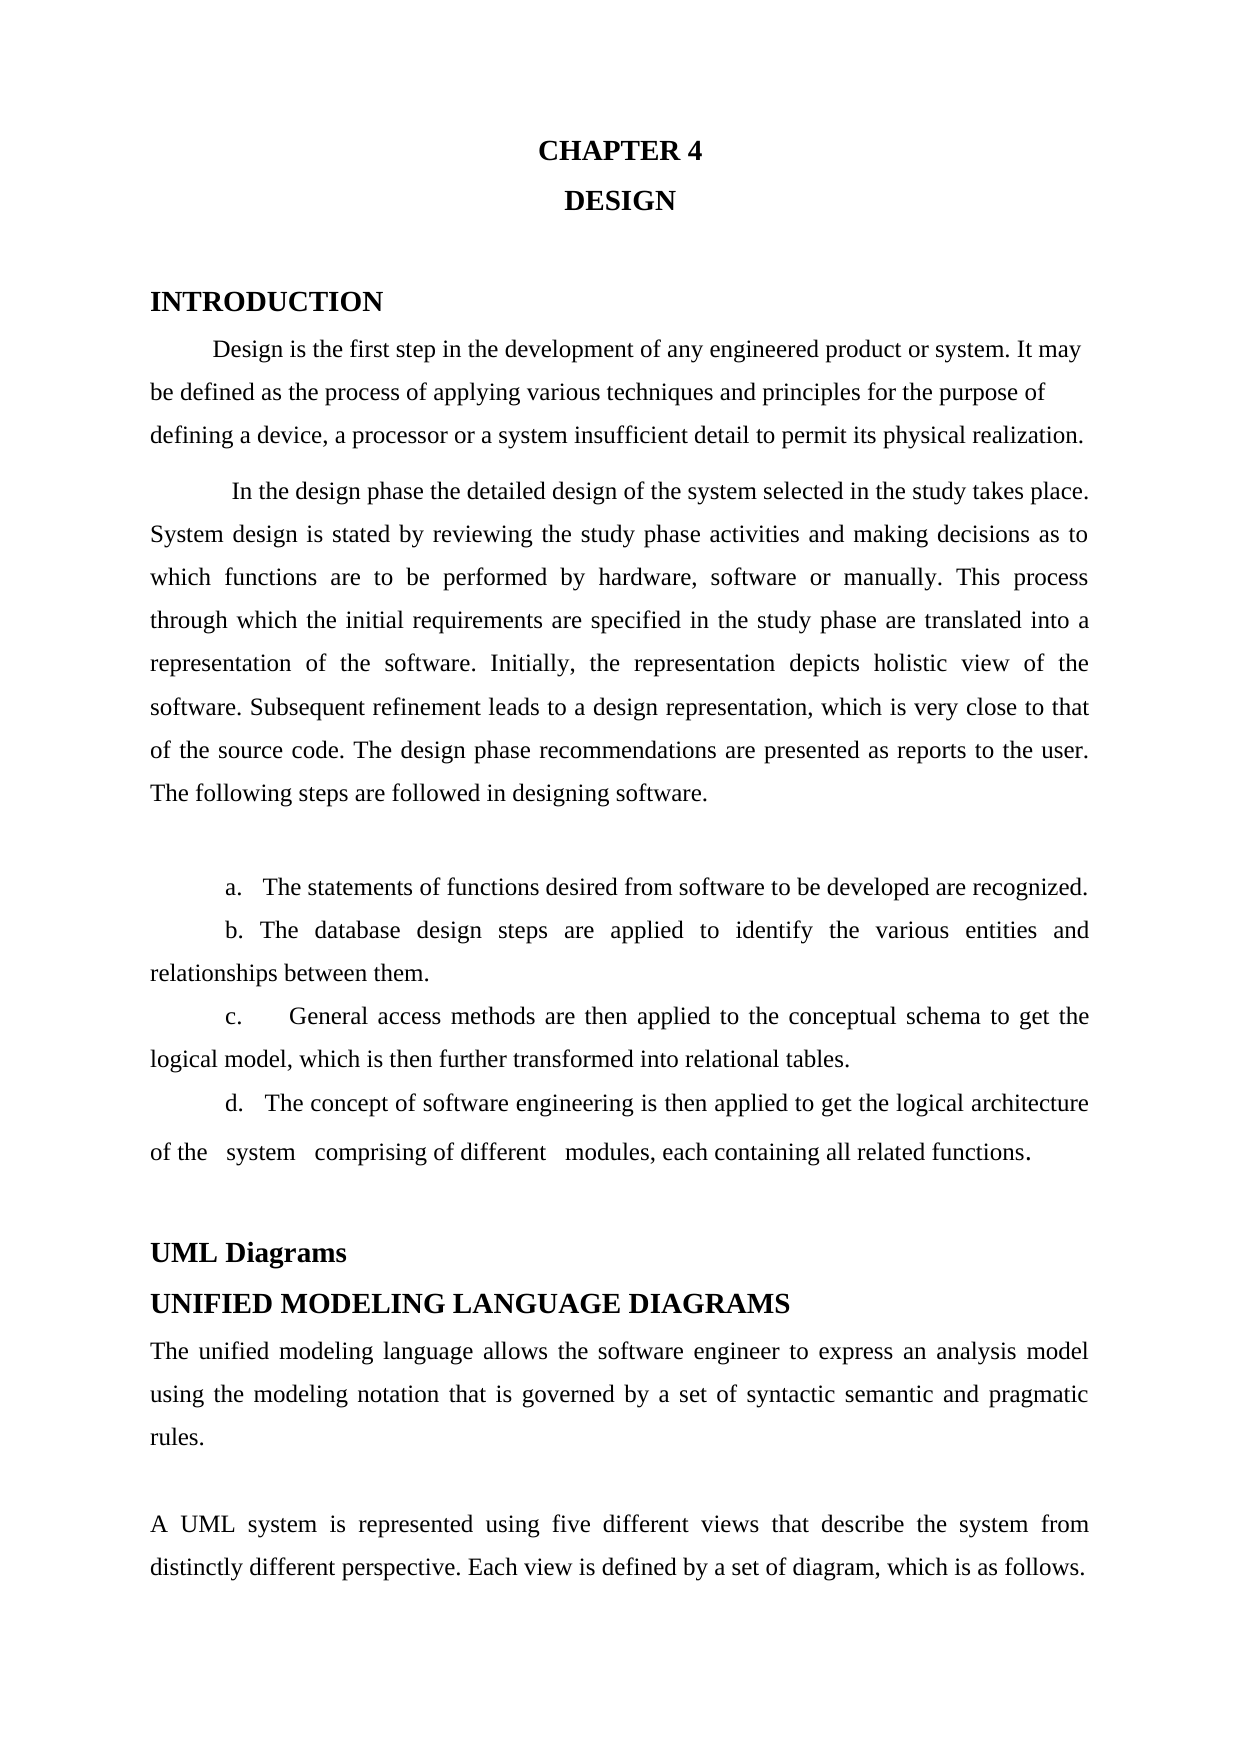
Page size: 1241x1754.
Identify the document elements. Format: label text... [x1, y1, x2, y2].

text INTRODUCTION [150, 284, 1090, 317]
text CHAPTER 4 [150, 133, 1090, 166]
text DESIGN [150, 183, 1090, 217]
text b. The database design steps are applied to identify the various entities and relationships between them. [150, 915, 1090, 987]
text c. General access methods are then applied to the conceptual schema to get the logical model, which is then further transformed into relational tables. [150, 1001, 1090, 1073]
text d. The concept of software engineering is then applied to get the logical architecture of the system comprising of different modules, each containing all related functions. [150, 1088, 1090, 1167]
text The unified modeling language allows the software engineer to express an analysis model using the modeling notation that is governed by a set of syntactic semantic and pragmatic rules. [150, 1336, 1090, 1451]
text UML Diagrams [150, 1236, 1090, 1269]
text In the design phase the detailed design of the system selected in the study takes place. System design is stated by reviewing the study phase activities and making decisions as to which functions are to be performed by hardware, software or manually. This process through which the initial requirements are specified in the study phase are translated into a representation of the software. Initially, the representation depicts holistic view of the software. Subsequent refinement leads to a design representation, which is very close to that of the source code. The design phase recommendations are presented as reports to the user. The following steps are followed in designing software. [150, 476, 1090, 807]
text Design is the first step in the development of any engineered product or system. It may be defined as the process of applying various techniques and principles for the purpose of defining a device, a processor or a system insufficient detail to permit its physical realization. [150, 334, 1090, 449]
text A UML system is represented using five different views that describe the system from distinctly different perspective. Each view is defined by a set of diagram, which is as follows. [150, 1509, 1090, 1581]
text UNIFIED MODELING LANGUAGE DIAGRAMS [150, 1286, 1090, 1319]
list The statements of functions desired from software to be developed are recognized. [225, 872, 1090, 901]
